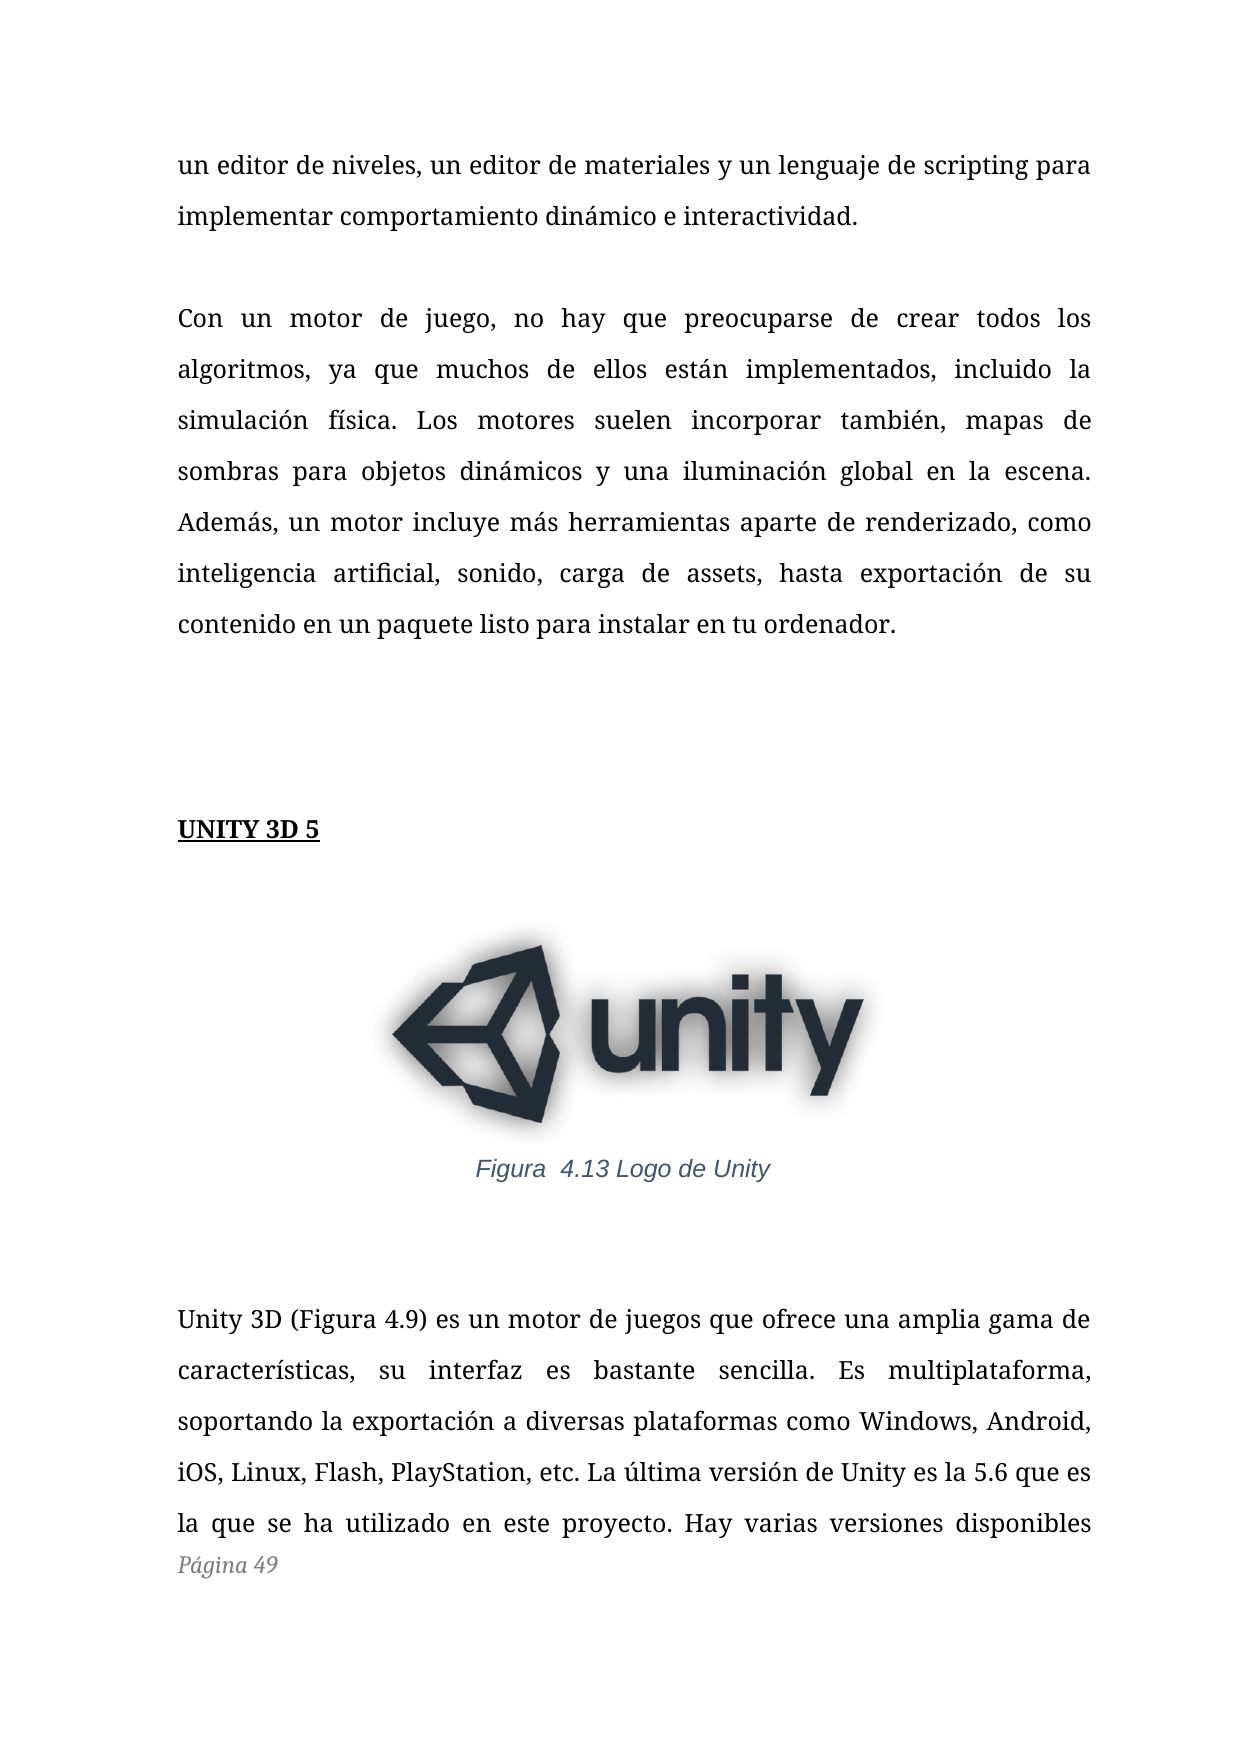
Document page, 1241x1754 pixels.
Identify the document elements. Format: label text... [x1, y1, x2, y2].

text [177, 1302, 1092, 1540]
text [177, 148, 1092, 233]
picture [392, 945, 864, 1123]
text Con un motor de juego, no hay que preocuparse de crear todos los algoritmos, ya que muchos de ellos están implementados, incluido la simulación física. Los motores suelen incorporar también, mapas de sombras para objetos dinámicos y una iluminación global en la escena. Además, un motor incluye más herramientas aparte de renderizado, como inteligencia artificial, sonido, carga de assets, hasta exportación de su contenido en un paquete listo para instalar en tu ordenador. [177, 301, 1092, 641]
text UNITY 3D 5 [177, 811, 1092, 845]
